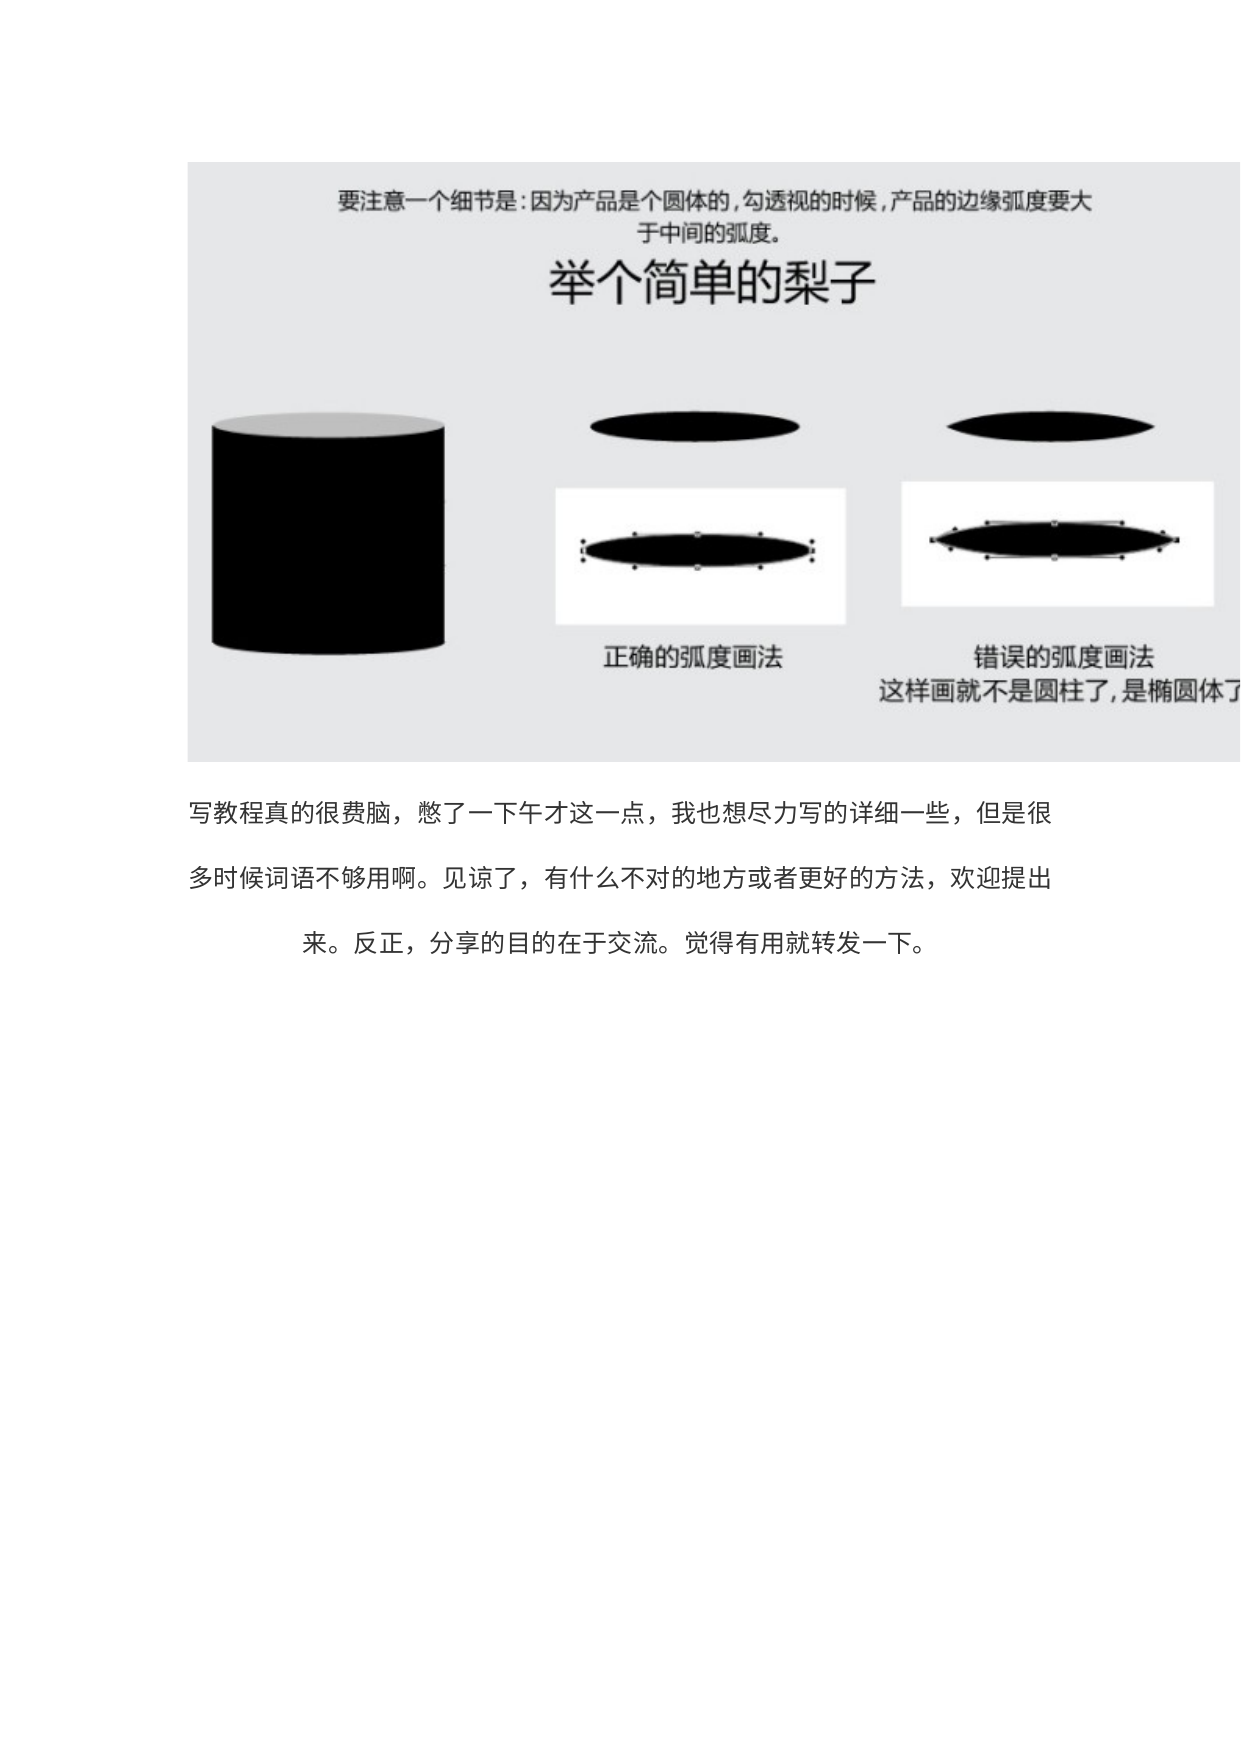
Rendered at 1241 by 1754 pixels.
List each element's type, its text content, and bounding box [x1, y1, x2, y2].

text 写教程真的很费脑，憋了一下午才这一点，我也想尽力写的详细一些，但是很多时候词语不够用啊。见谅了，有什么不对的地方或者更好的方法，欢迎提出来。反正，分享的目的在于交流。觉得有用就转发一下。 [187, 762, 1053, 974]
picture [187, 162, 1241, 762]
